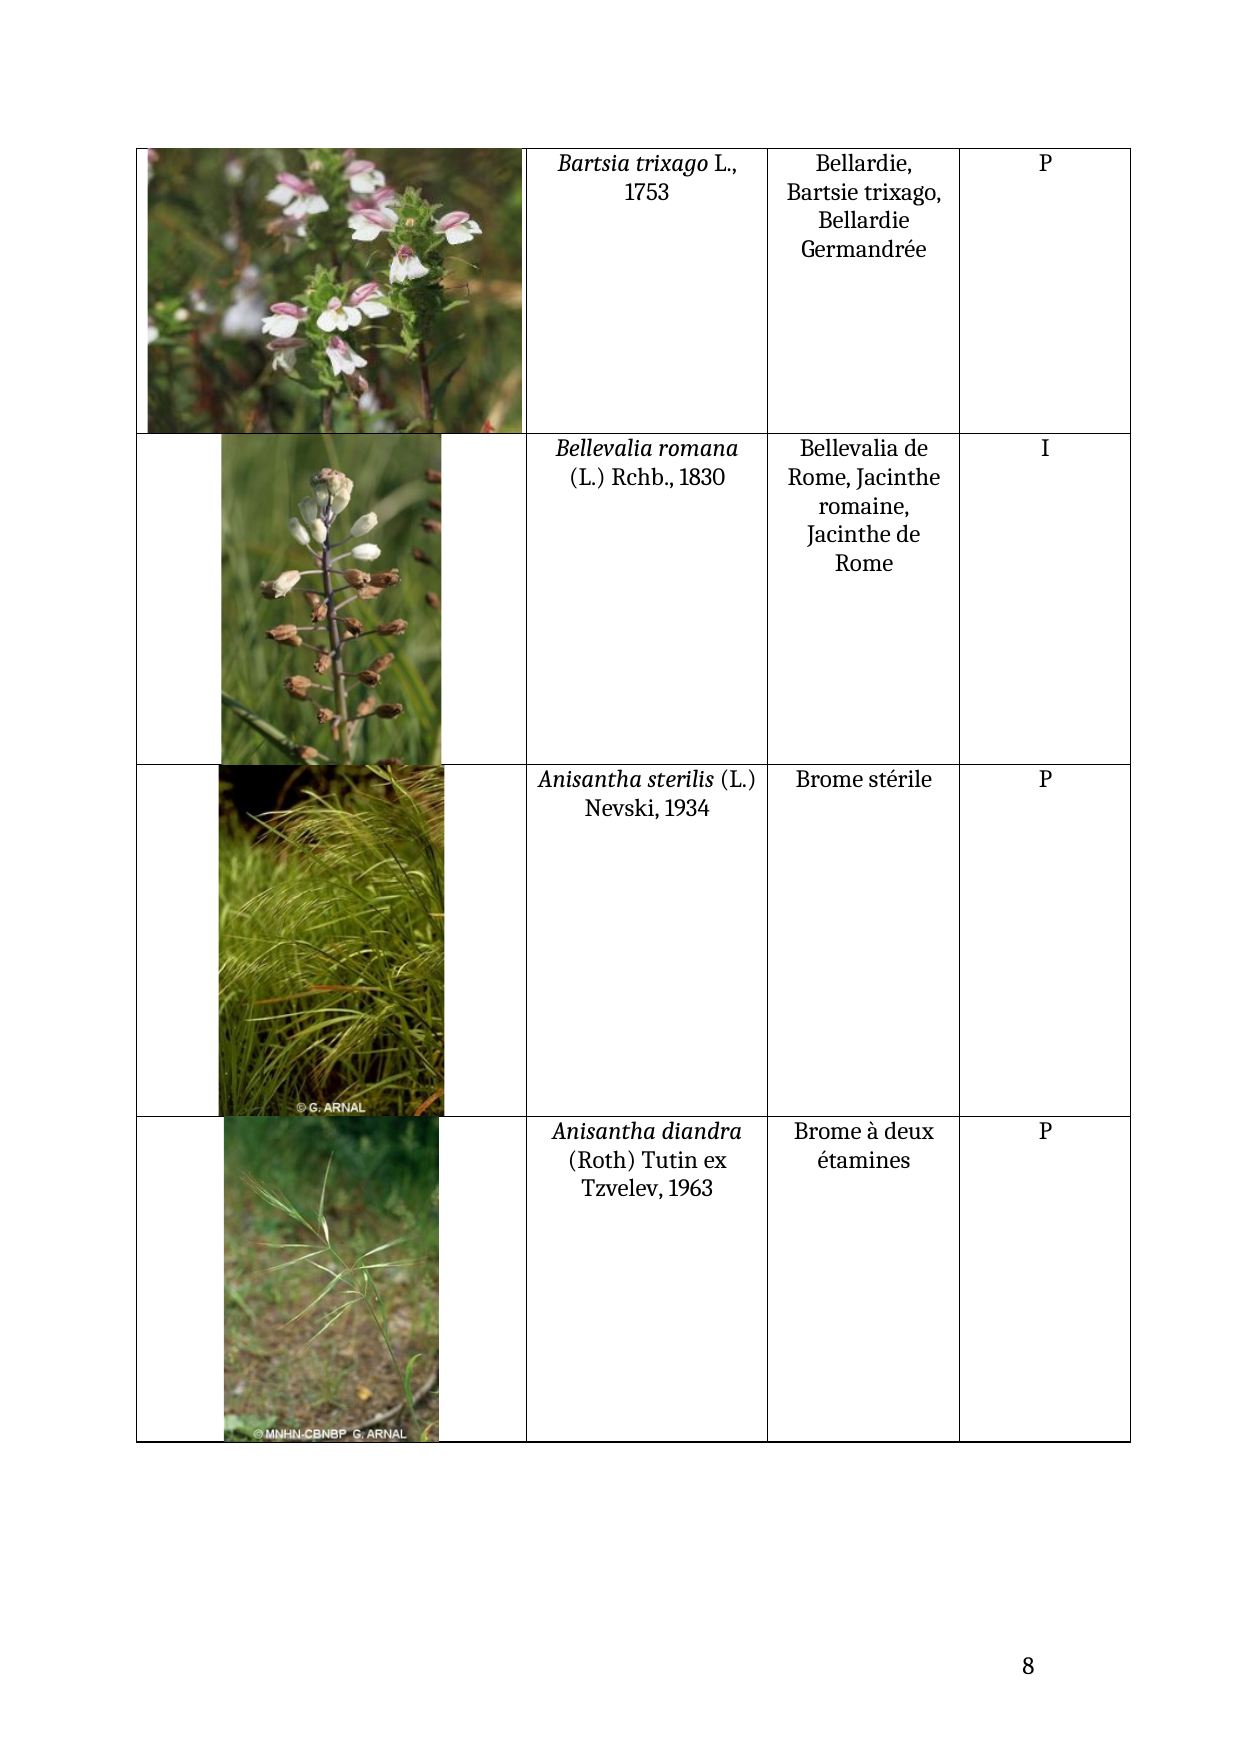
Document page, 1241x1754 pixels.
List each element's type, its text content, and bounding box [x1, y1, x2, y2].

table_cell Brome à deux étamines [768, 1117, 959, 1441]
table_cell [137, 149, 147, 433]
table_cell Brome stérile [768, 765, 959, 1116]
table_cell Bellardie, Bartsie trixago, Bellardie Germandrée [768, 149, 959, 433]
table_cell [439, 1117, 526, 1441]
table_cell P [960, 1117, 1130, 1441]
table_cell P [960, 765, 1130, 1116]
table_cell [137, 1117, 223, 1441]
table_cell [445, 765, 526, 1116]
table_cell [137, 434, 221, 764]
table_cell [442, 434, 526, 764]
table_cell Bartsia trixago L., 1753 [527, 149, 767, 433]
table_cell Anisantha sterilis (L.) Nevski, 1934 [527, 765, 767, 1116]
table_cell [522, 149, 526, 433]
table_cell P [960, 149, 1130, 433]
table_cell Bellevalia romana (L.) Rchb., 1830 [527, 434, 767, 764]
table_cell I [960, 434, 1130, 764]
table_cell Anisantha diandra (Roth) Tutin ex Tzvelev, 1963 [527, 1117, 767, 1441]
table_cell [137, 765, 218, 1116]
picture [147, 148, 522, 433]
table_cell Bellevalia de Rome, Jacinthe romaine, Jacinthe de Rome [768, 434, 959, 764]
picture [218, 434, 445, 1442]
